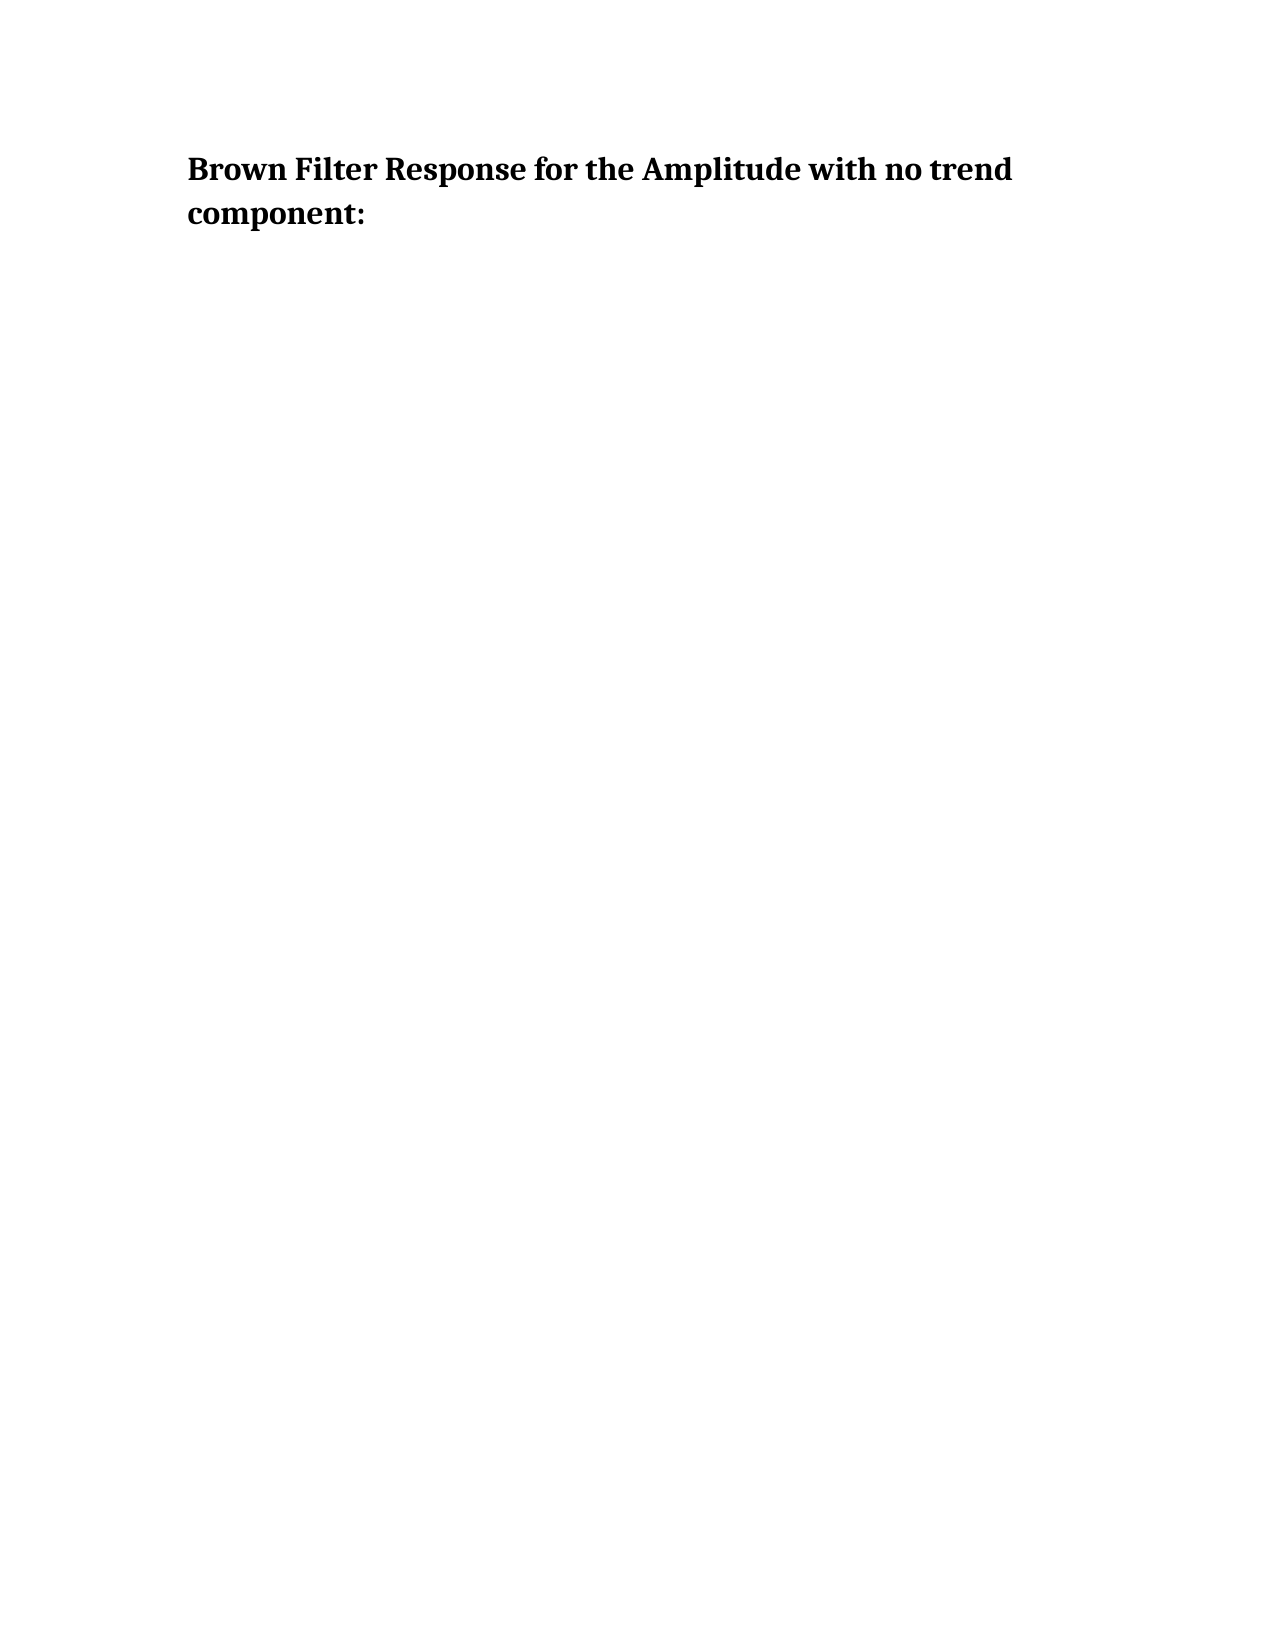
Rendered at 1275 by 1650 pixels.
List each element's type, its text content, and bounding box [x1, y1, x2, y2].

text Brown Filter Response for the Amplitude with no trend component: [187, 150, 1087, 232]
